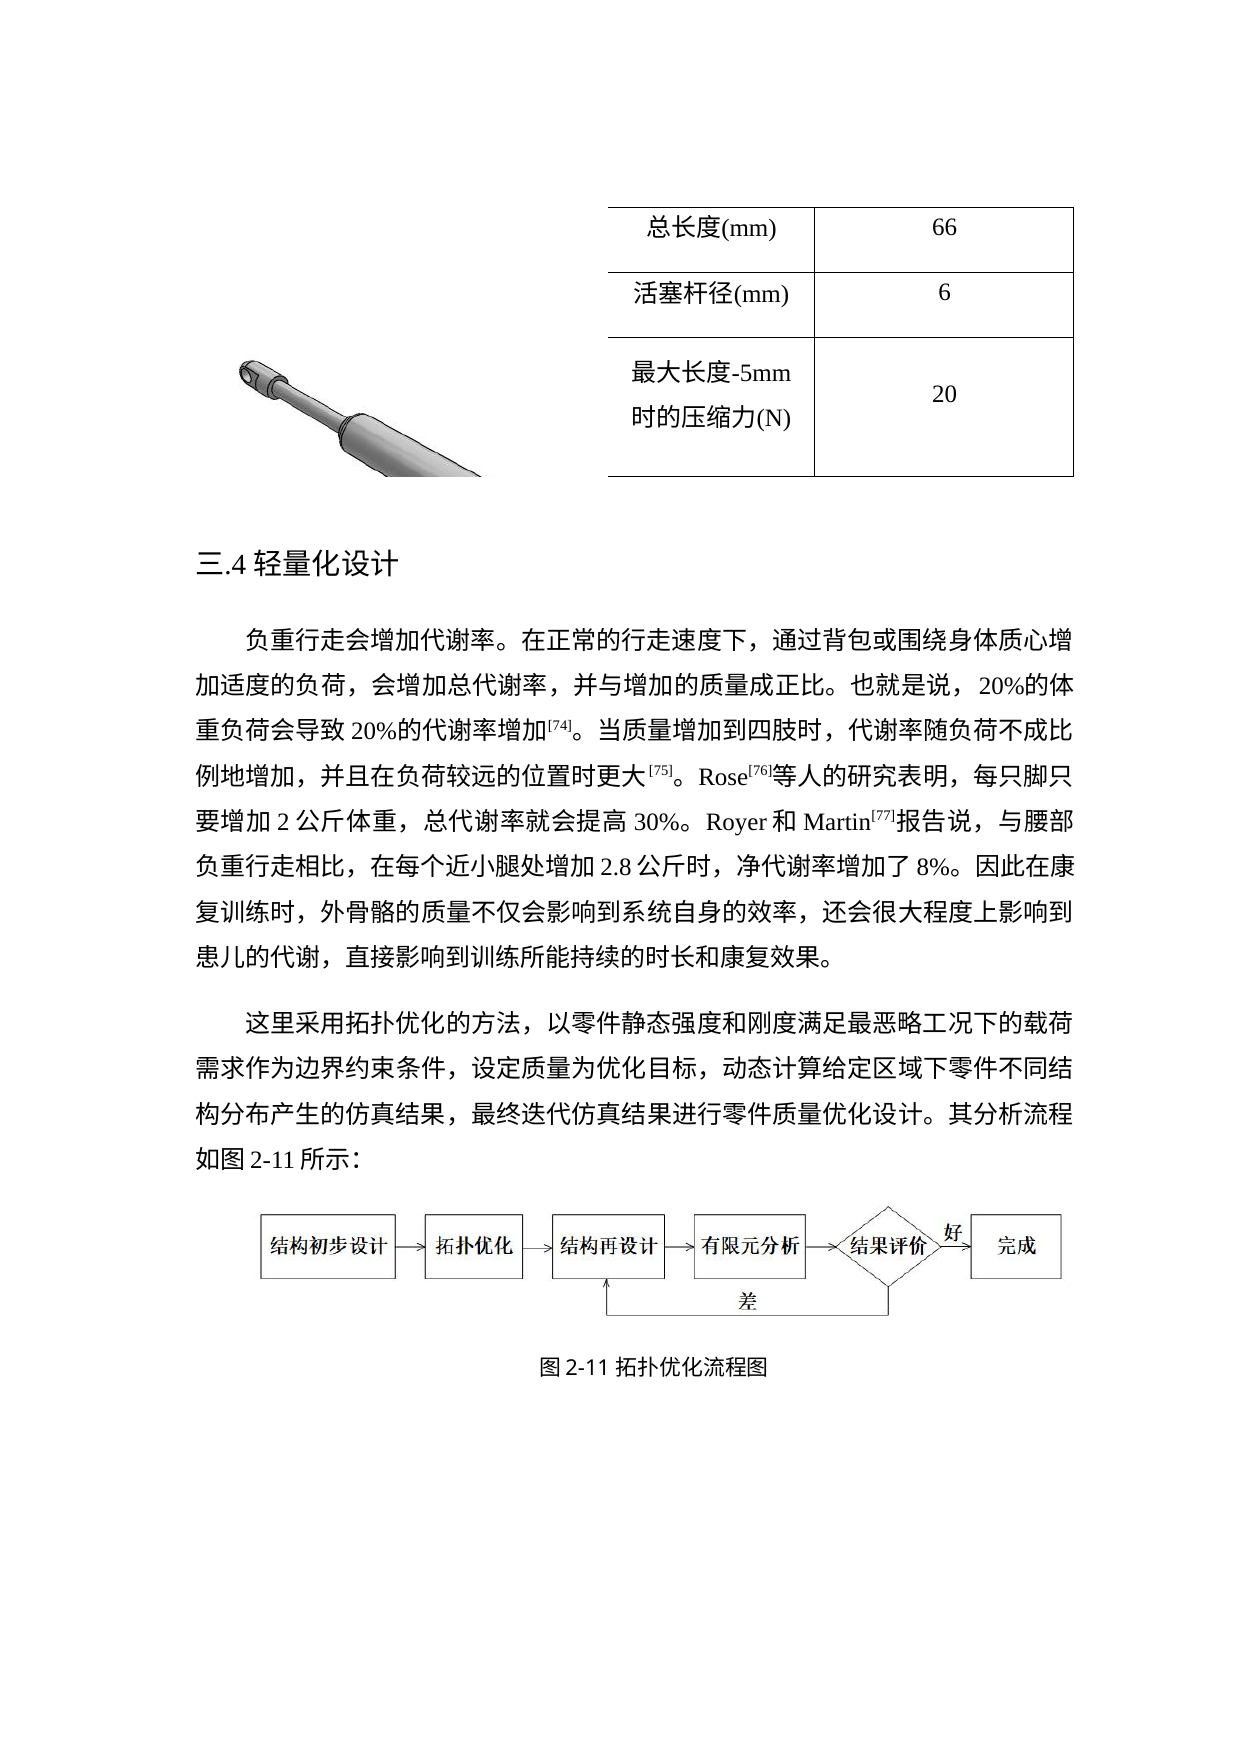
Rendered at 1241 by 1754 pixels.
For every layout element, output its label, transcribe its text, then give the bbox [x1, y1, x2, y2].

table_cell 66 [815, 208, 1073, 272]
table_cell 6 [815, 273, 1073, 337]
table_cell 最大长度-5mm时的压缩力(N) [608, 338, 814, 476]
text 负重行走会增加代谢率。在正常的行走速度下，通过背包或围绕身体质心增加适度的负荷，会增加总代谢率，并与增加的质量成正比。也就是说，20%的体重负荷会导致20%的代谢率增加[70]。当质量增加到四肢时，代谢率随负荷不成比例地增加，并且在负荷较远的位置时更大[71]。Rose[72]等人的研究表明，每只脚只要增加2公斤体重，总代谢率就会提高30%。Royer和Martin[73]报告说，与腰部负重行走相比，在每个近小腿处增加2.8公斤时，净代谢率增加了8%。因此在康复训练时，外骨骼的质量不仅会影响到系统自身的效率，还会很大程度上影响到患儿的代谢，直接影响到训练所能持续的时长和康复效果。 [195, 620, 1075, 973]
table_cell 20 [815, 338, 1073, 476]
table_cell 活塞杆径(mm) [608, 273, 814, 337]
text 图2-11 拓扑优化流程图 [232, 1349, 1075, 1381]
picture [228, 342, 574, 477]
text 这里采用拓扑优化的方法，以零件静态强度和刚度满足最恶略工况下的载荷需求作为边界约束条件，设定质量为优化目标，动态计算给定区域下零件不同结构分布产生的仿真结果，最终迭代仿真结果进行零件质量优化设计。其分析流程如图2-11所示： [195, 1003, 1075, 1176]
picture [254, 1205, 1066, 1322]
subtitle 轻量化设计 [195, 540, 1075, 582]
table_cell 总长度(mm) [608, 208, 814, 272]
